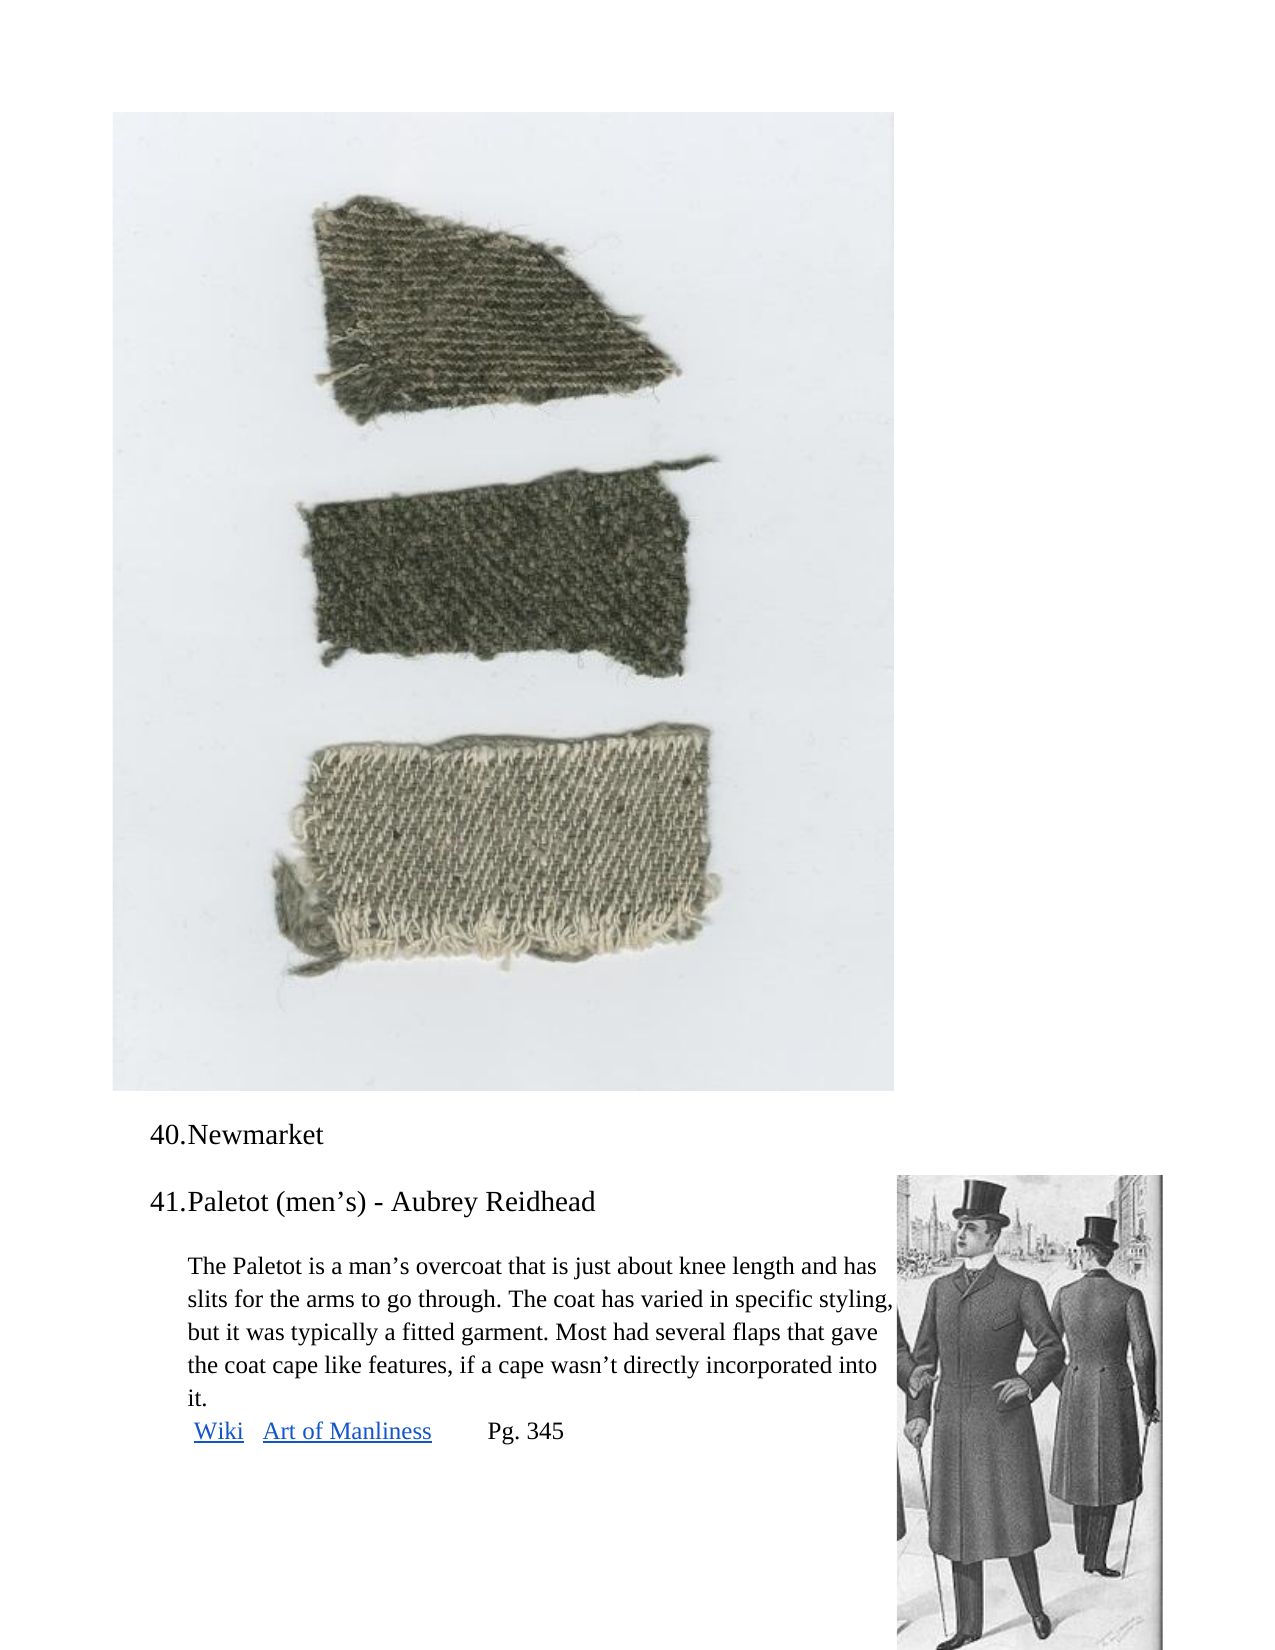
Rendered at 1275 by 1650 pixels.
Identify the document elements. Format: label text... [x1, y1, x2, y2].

text The Paletot is a man’s overcoat that is just about knee length and has slits for the arms to go through. The coat has varied in specific styling, but it was typically a fitted garment. Most had several flaps that gave the coat cape like features, if a cape wasn’t directly incorporated into it. [187, 1251, 896, 1412]
list Paletot (men’s) - Aubrey Reidhead [150, 1184, 896, 1218]
picture [112, 112, 894, 1091]
text Wiki Art of Manliness Pg. 345 [187, 1416, 896, 1445]
picture [896, 1175, 1163, 1650]
list Newmarket [150, 1117, 1162, 1151]
